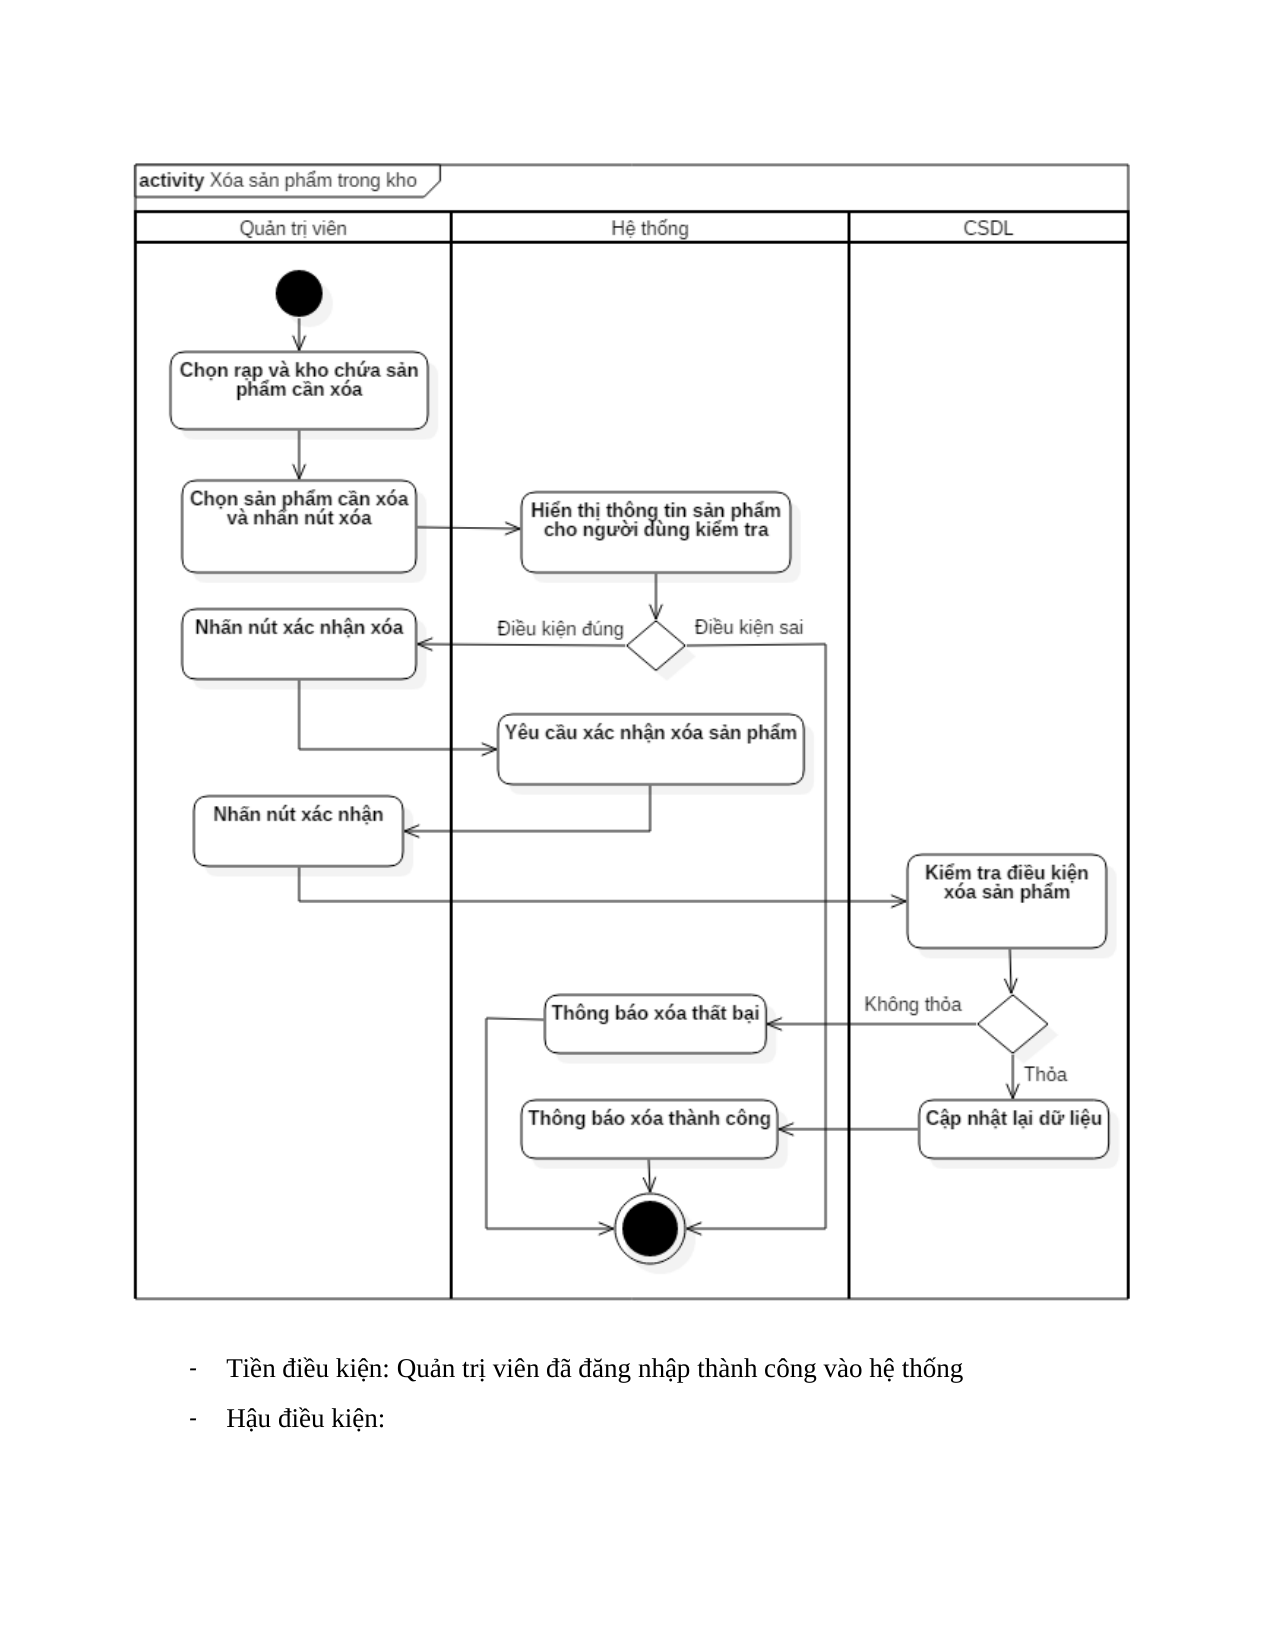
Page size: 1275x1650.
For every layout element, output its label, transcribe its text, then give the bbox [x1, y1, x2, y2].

picture [121, 150, 1149, 1318]
list Tiền điều kiện: Quản trị viên đã đăng nhập thành công vào hệ thống [188, 1351, 1106, 1384]
list Hậu điều kiện: [188, 1401, 1106, 1434]
